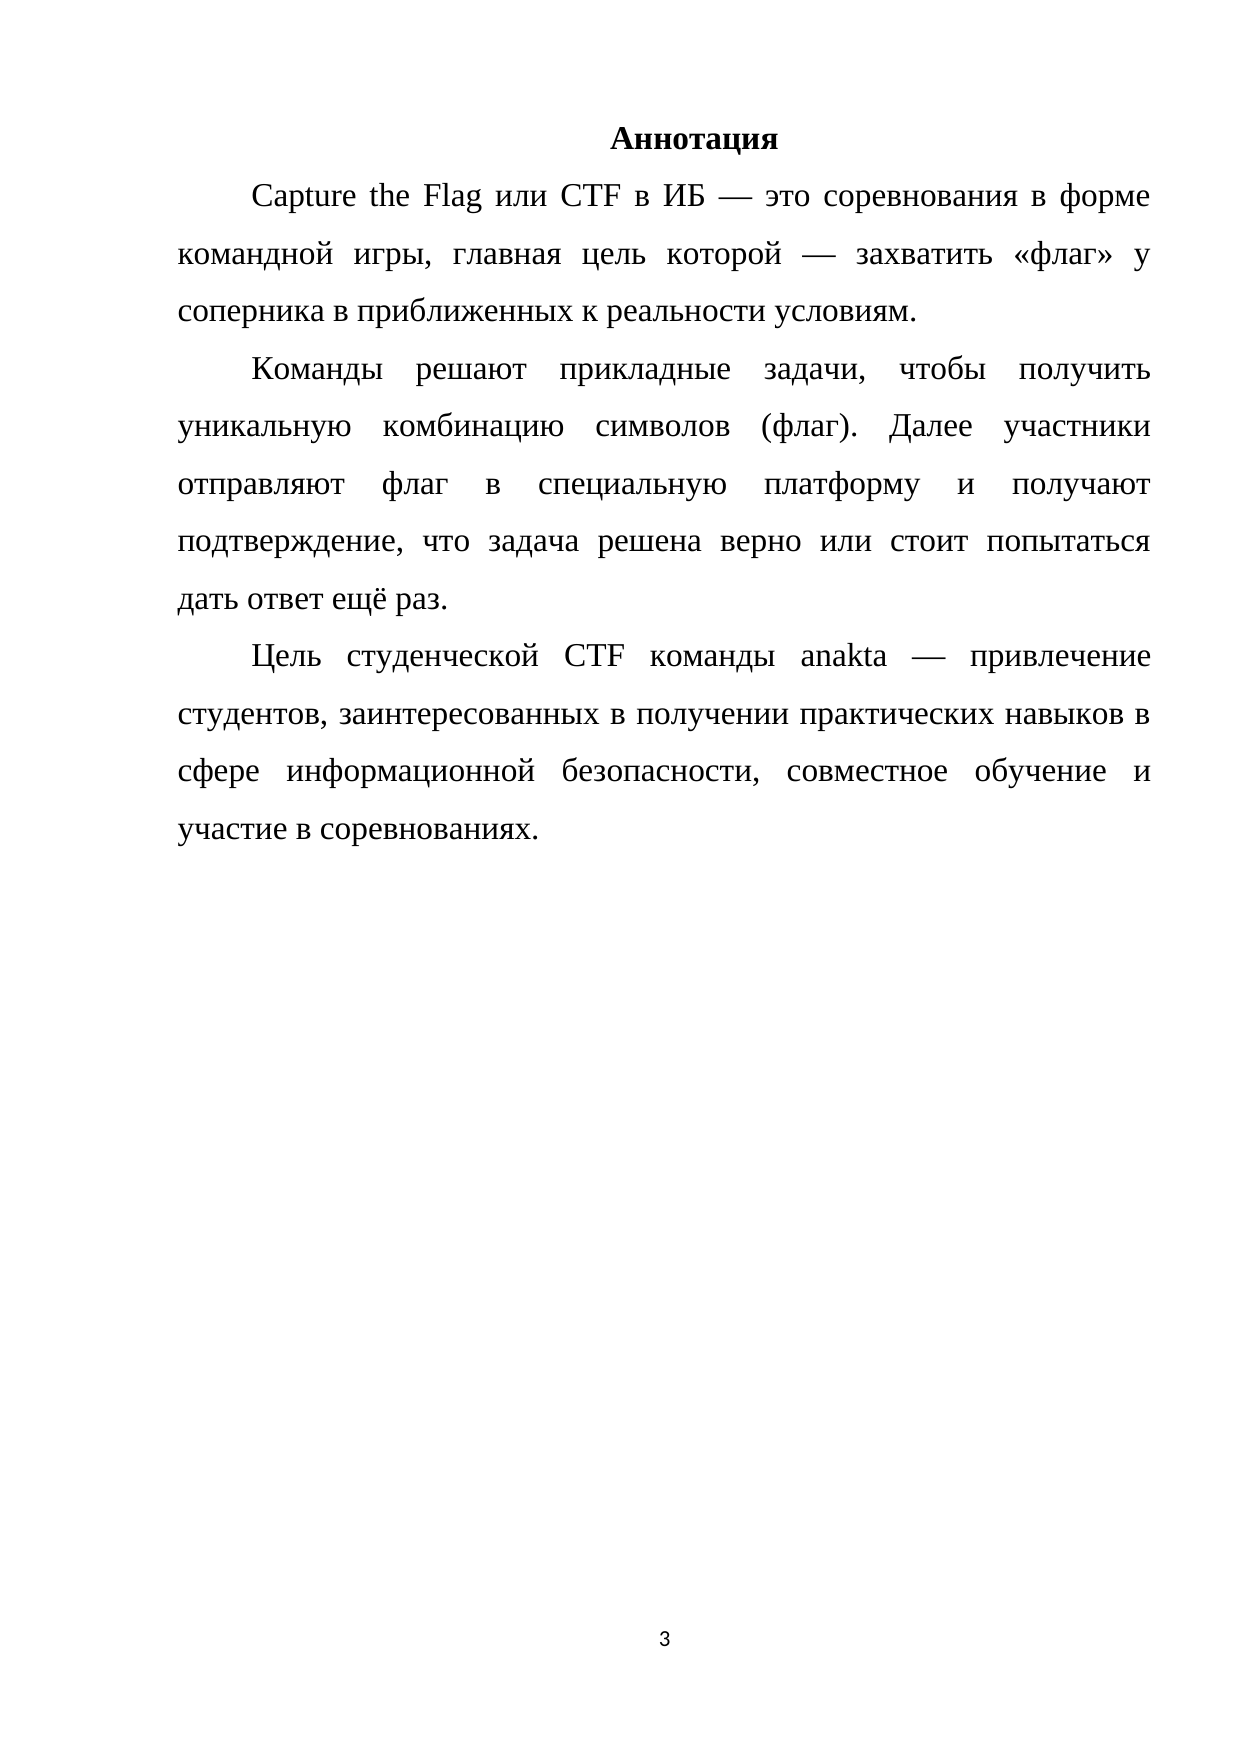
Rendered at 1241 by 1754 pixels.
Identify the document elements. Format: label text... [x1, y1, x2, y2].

text Команды решают прикладные задачи, чтобы получить уникальную комбинацию символов (флаг). Далее участники отправляют флаг в специальную платформу и получают подтверждение, что задача решена верно или стоит попытаться дать ответ ещё раз. [177, 348, 1152, 616]
text Цель студенческой CTF команды anakta — привлечение студентов, заинтересованных в получении практических навыков в сфере информационной безопасности, совместное обучение и участие в соревнованиях. [177, 636, 1152, 846]
subtitle Аннотация [177, 118, 1152, 156]
text Сapture the Flag или CTF в ИБ — это соревнования в форме командной игры, главная цель которой — захватить «флаг» у соперника в приближенных к реальности условиям. [177, 176, 1152, 329]
